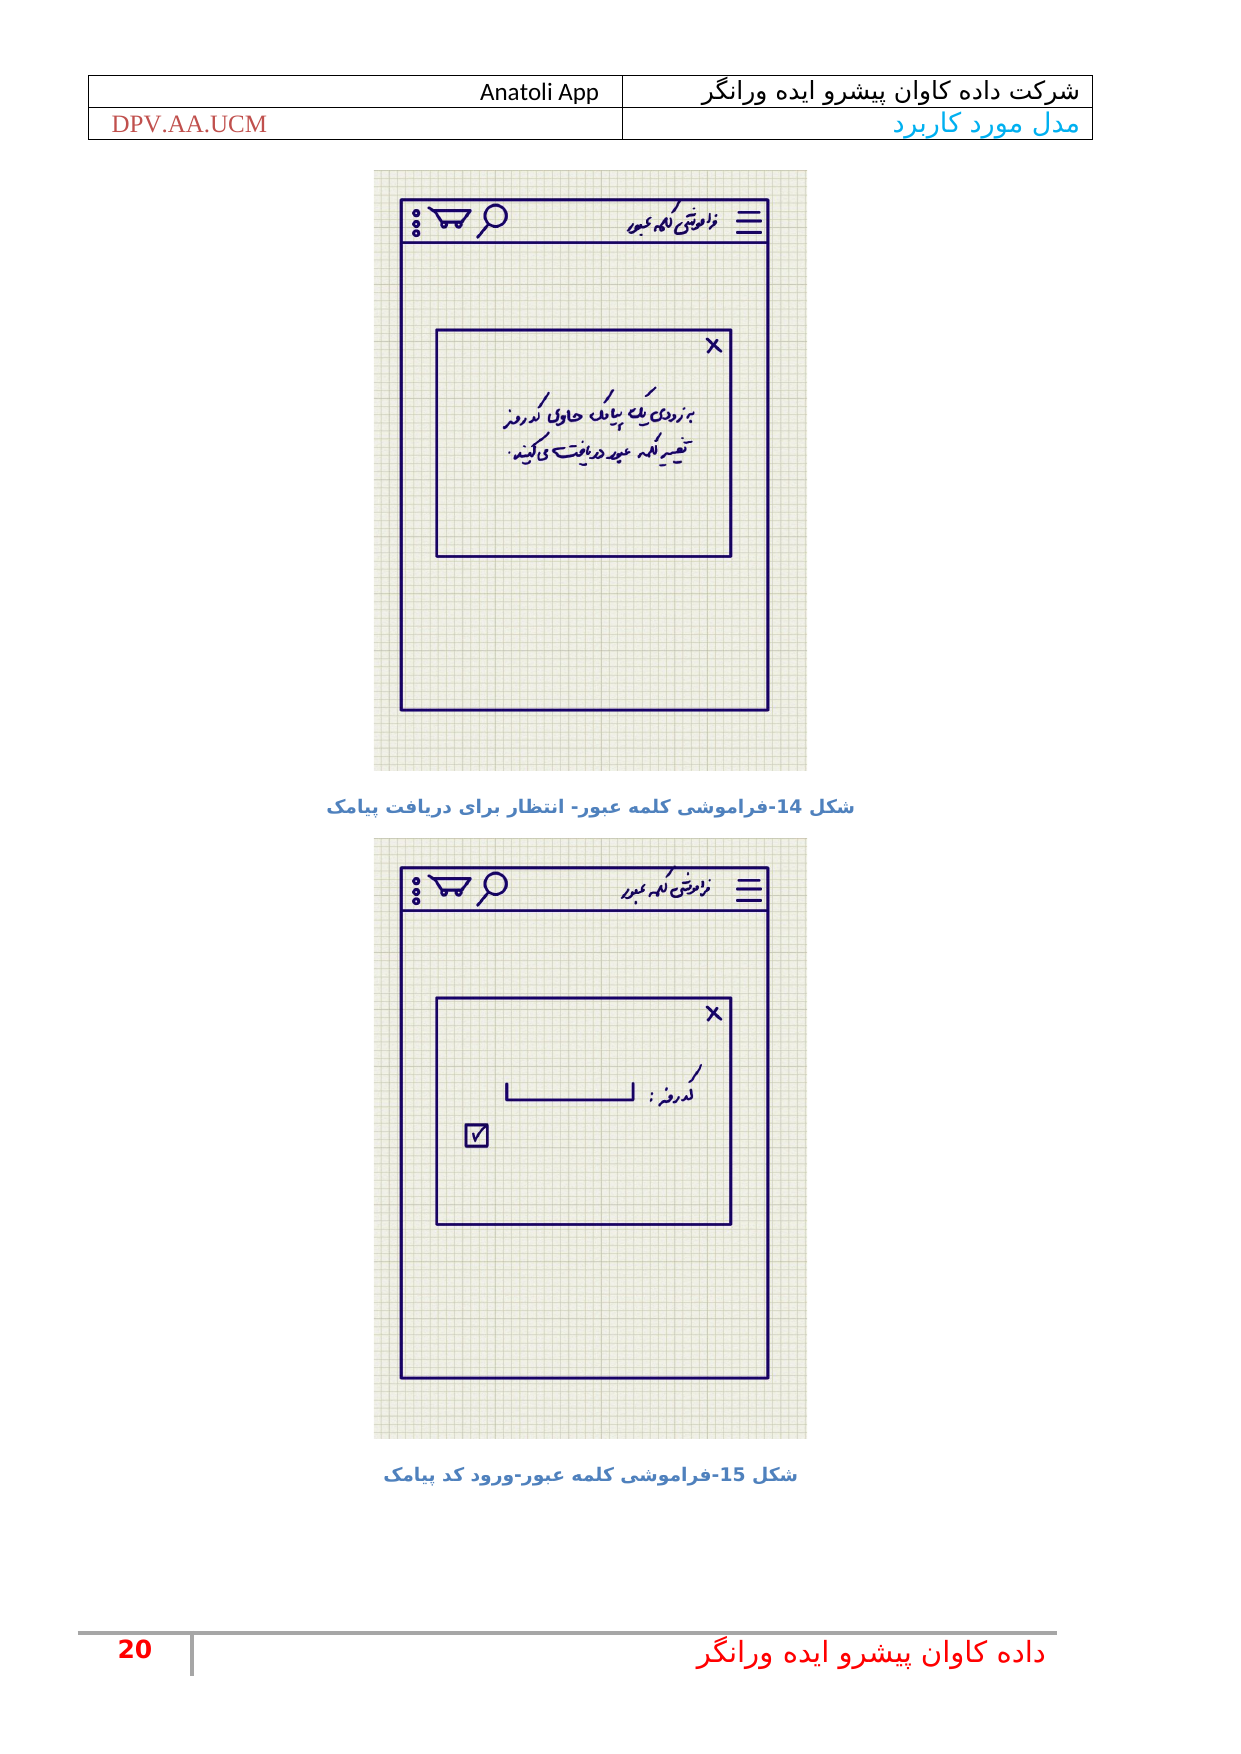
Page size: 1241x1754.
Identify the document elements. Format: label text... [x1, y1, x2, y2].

text شکل 14-فراموشی کلمه عبور- انتظار برای دریافت پیامک [89, 796, 1092, 818]
picture [373, 170, 808, 771]
text شکل 15-فراموشی کلمه عبور-ورود کد پیامک [89, 1464, 1092, 1486]
picture [373, 838, 808, 1439]
